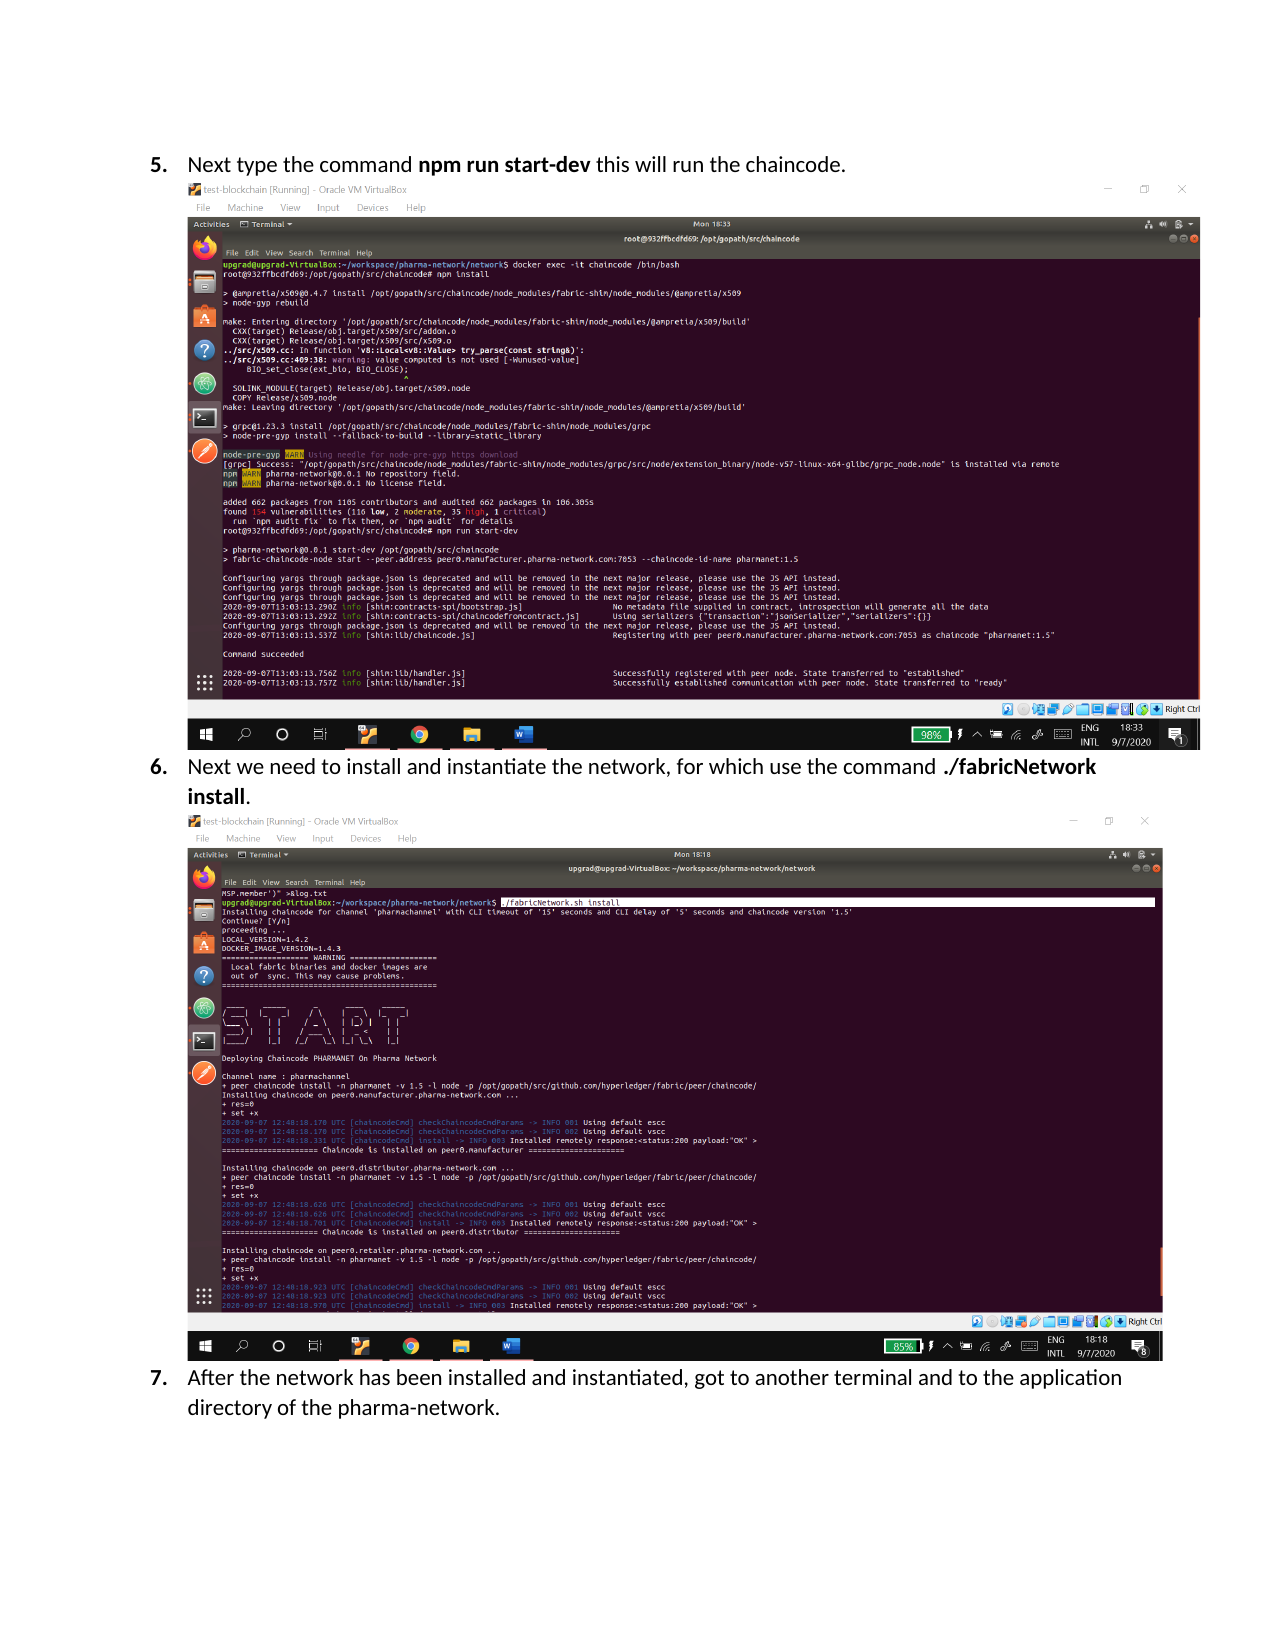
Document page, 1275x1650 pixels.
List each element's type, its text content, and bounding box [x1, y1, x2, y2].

picture [187, 180, 1200, 750]
list After the network has been installed and instantiated, got to another terminal and to the application directory of the pharma-network. [150, 1363, 1125, 1421]
picture [187, 812, 1163, 1361]
